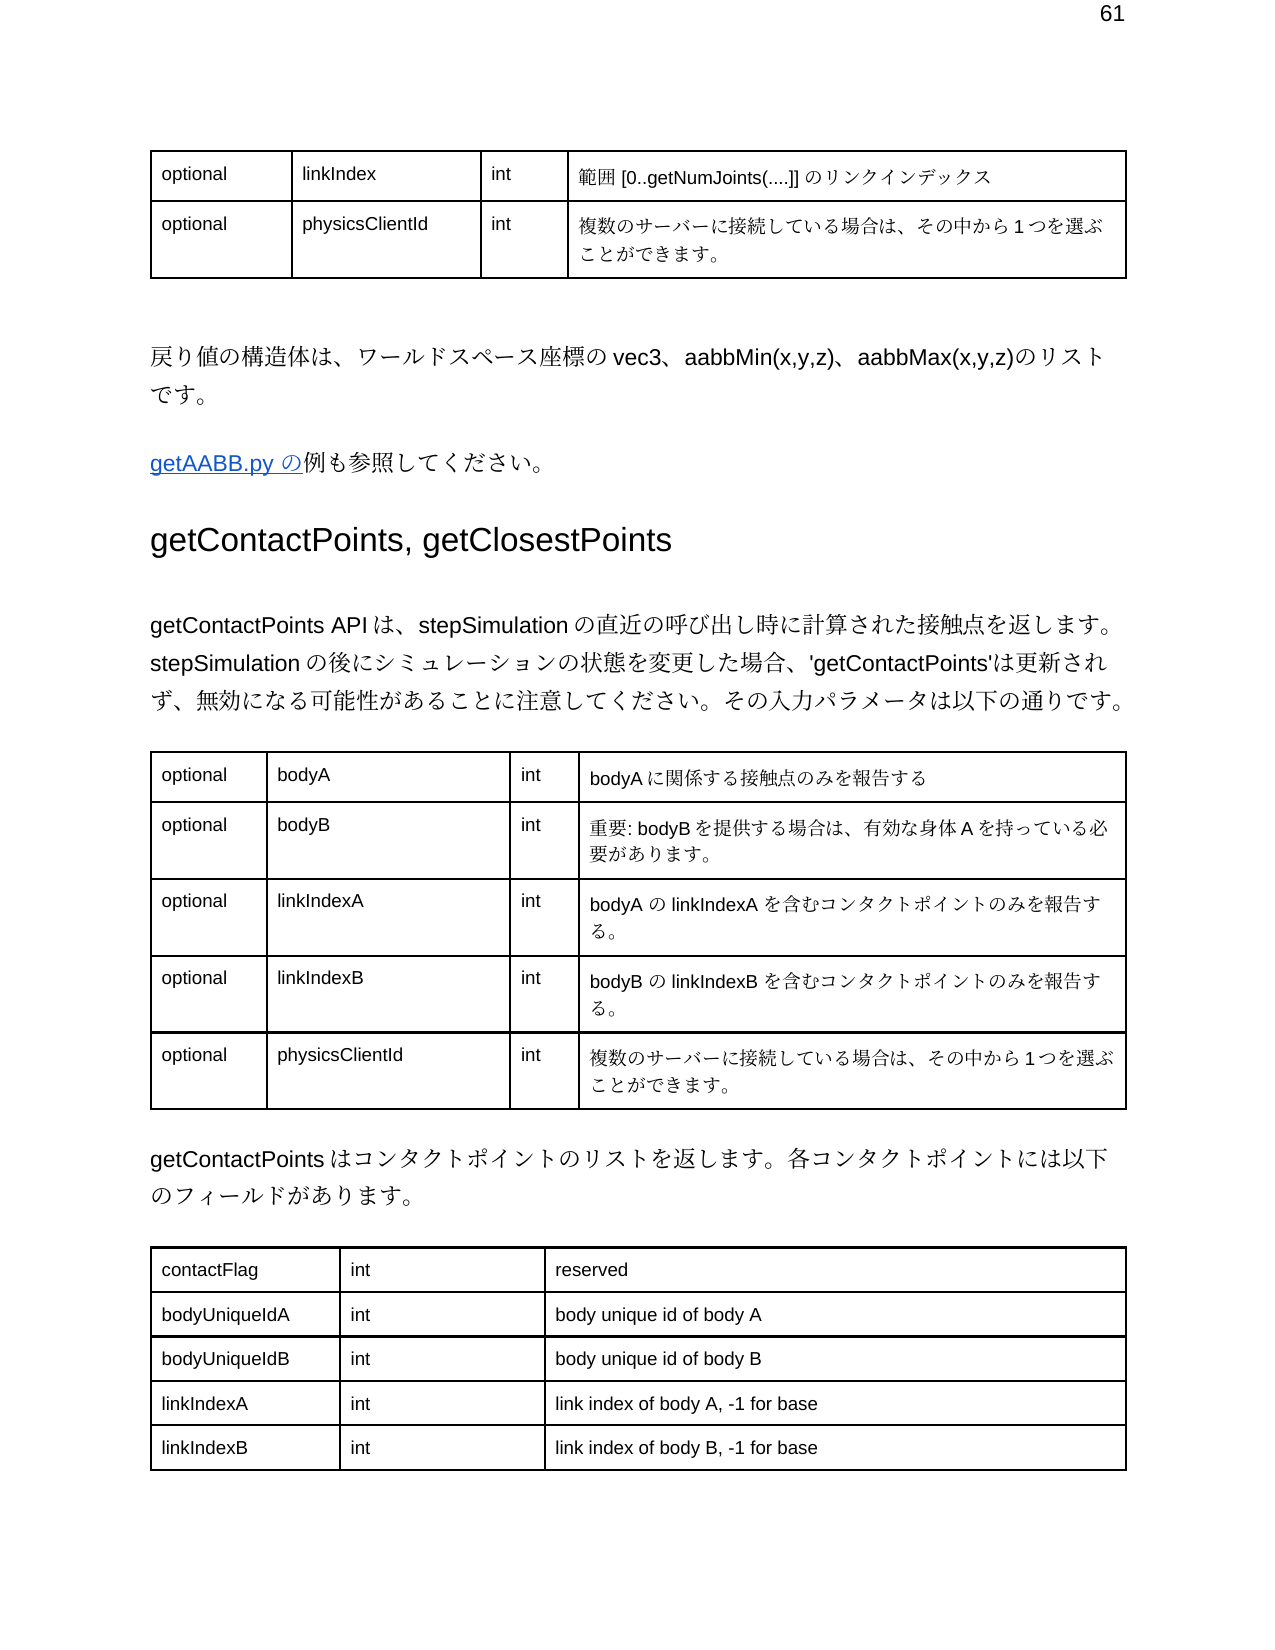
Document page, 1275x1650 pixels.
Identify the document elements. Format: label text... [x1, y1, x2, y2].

subtitle getContactPoints, getClosestPoints [150, 520, 1125, 559]
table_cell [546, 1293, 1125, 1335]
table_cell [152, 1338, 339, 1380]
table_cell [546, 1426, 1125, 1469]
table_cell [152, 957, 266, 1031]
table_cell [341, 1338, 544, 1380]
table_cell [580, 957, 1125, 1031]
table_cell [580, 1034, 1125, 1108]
table_cell optional [152, 803, 266, 878]
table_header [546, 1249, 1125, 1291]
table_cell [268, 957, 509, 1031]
table_cell 複数のサーバーに接続している場合は、その中から1つを選ぶことができます。 [569, 202, 1125, 277]
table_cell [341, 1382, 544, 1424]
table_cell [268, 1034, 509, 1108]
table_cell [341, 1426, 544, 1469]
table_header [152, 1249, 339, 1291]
table_cell physicsClientId [293, 202, 480, 277]
table_header optional [152, 753, 266, 801]
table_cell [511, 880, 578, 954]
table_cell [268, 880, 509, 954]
table_cell optional [152, 152, 291, 200]
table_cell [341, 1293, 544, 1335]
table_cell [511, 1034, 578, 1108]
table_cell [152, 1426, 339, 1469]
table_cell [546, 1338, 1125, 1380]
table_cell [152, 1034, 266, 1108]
table_cell int [482, 202, 567, 277]
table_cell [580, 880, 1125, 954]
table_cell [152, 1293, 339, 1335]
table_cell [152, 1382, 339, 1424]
table_header int [511, 753, 578, 801]
table_header bodyA [268, 753, 509, 801]
table_cell linkIndex [293, 152, 480, 200]
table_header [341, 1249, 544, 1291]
table_cell 重要: bodyBを提供する場合は、有効な身体Aを持っている必要があります。 [580, 803, 1125, 878]
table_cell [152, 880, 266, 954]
table_cell optional [152, 202, 291, 277]
table_header bodyAに関係する接触点のみを報告する [580, 753, 1125, 801]
text getContactPointsはコンタクトポイントのリストを返します。各コンタクトポイントには以下のフィールドがあります。 [150, 1141, 1125, 1211]
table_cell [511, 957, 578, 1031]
table_cell int [511, 803, 578, 878]
text getContactPoints APIは、stepSimulationの直近の呼び出し時に計算された接触点を返します。stepSimulationの後にシミュレーションの状態を変更した場合、'getContactPoints'は更新されず、無効になる可能性があることに注意してください。その入力パラメータは以下の通りです。 [150, 607, 1125, 747]
text getAABB.py の例も参照してください。 [150, 445, 1125, 478]
table_cell 範囲 [0..getNumJoints(....]] のリンクインデックス [569, 152, 1125, 200]
text 戻り値の構造体は、ワールドスペース座標のvec3、aabbMin(x,y,z)、aabbMax(x,y,z)のリストです。 [150, 339, 1125, 410]
table_cell bodyB [268, 803, 509, 878]
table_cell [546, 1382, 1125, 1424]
table_cell int [482, 152, 567, 200]
